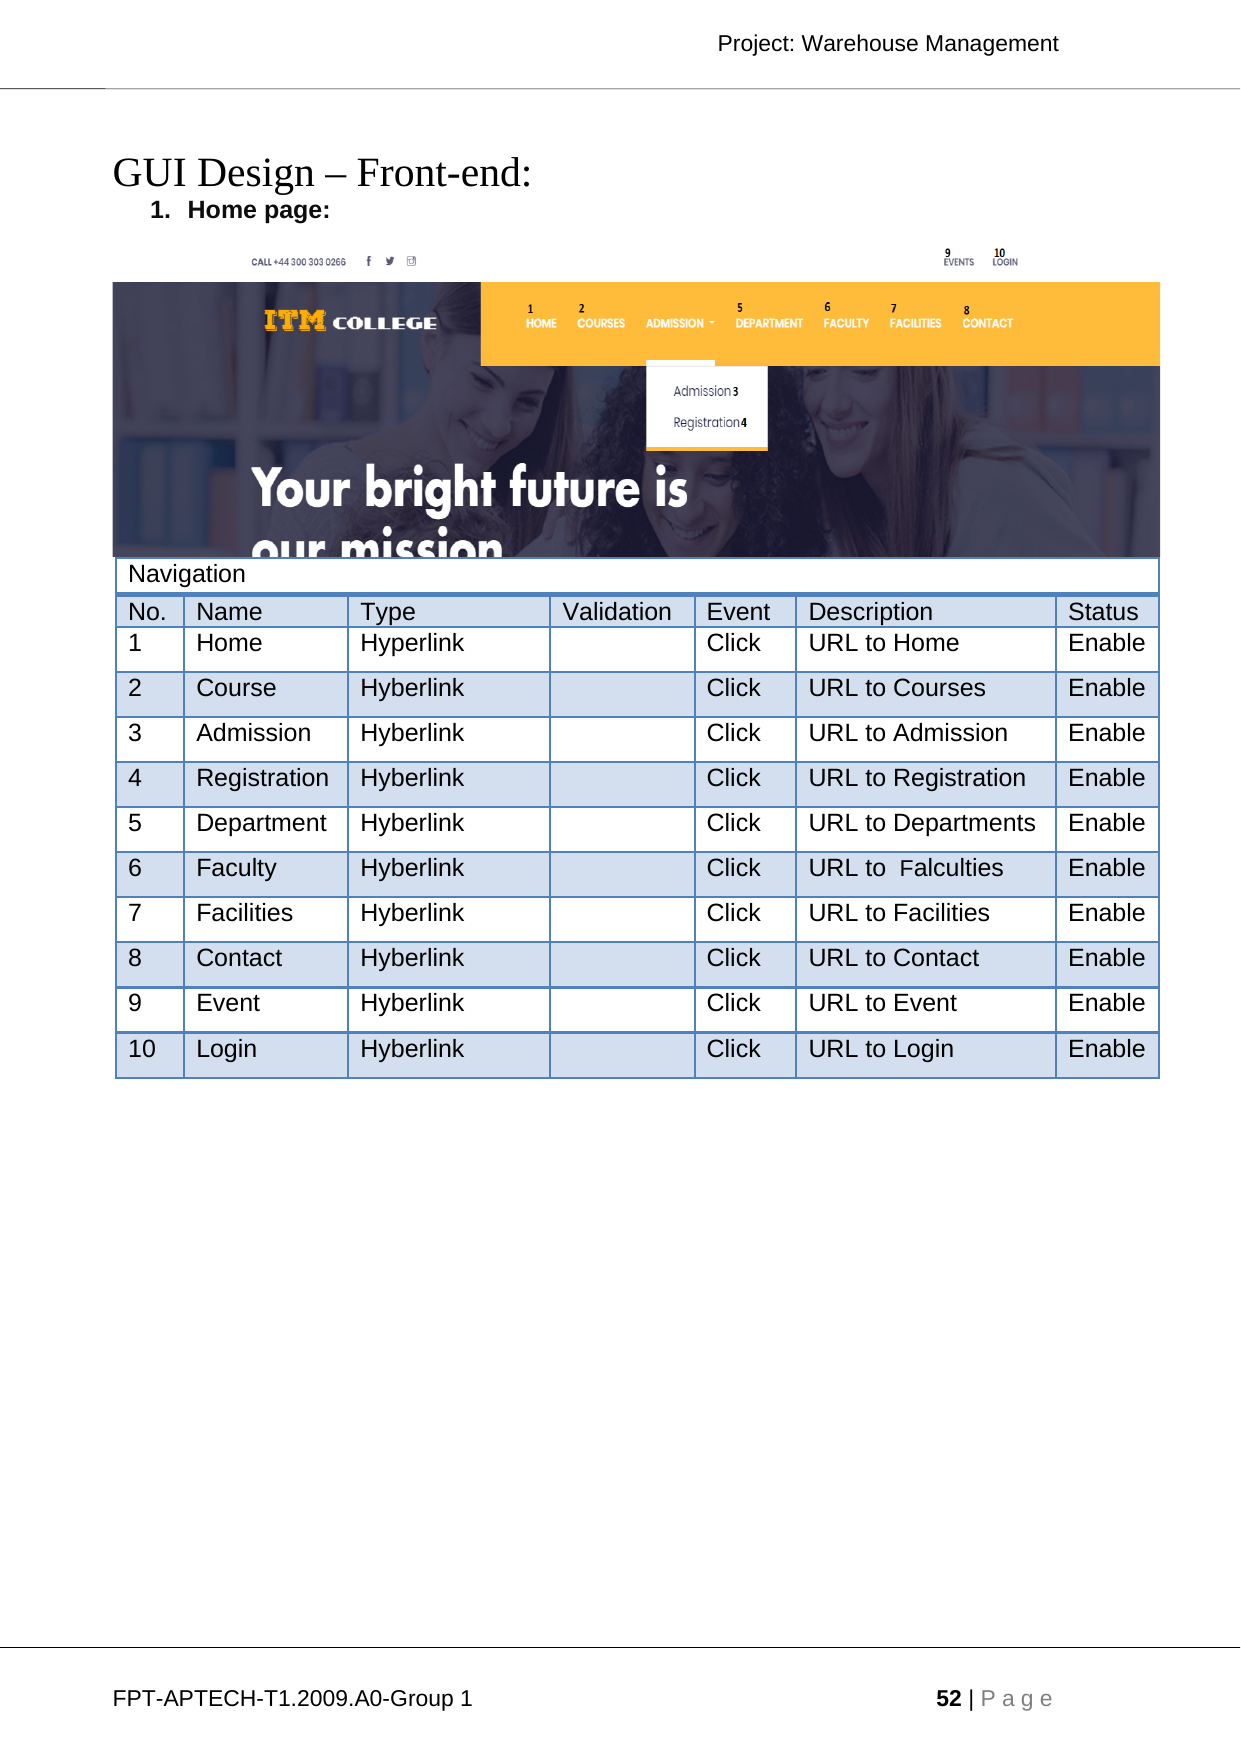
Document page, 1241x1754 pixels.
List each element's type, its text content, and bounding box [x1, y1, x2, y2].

table_cell Hyberlink [349, 763, 549, 806]
table_cell Hyberlink [349, 898, 549, 941]
table_cell Admission [185, 718, 347, 761]
list Home page: [150, 195, 1162, 224]
table_cell Click [696, 673, 795, 716]
table_cell 7 [117, 898, 183, 941]
table_cell [551, 989, 694, 1031]
table_cell Enable [1057, 853, 1158, 896]
table_cell Name [185, 597, 347, 626]
table_cell Faculty [185, 853, 347, 896]
table_cell Click [696, 763, 795, 806]
table_cell URL to Departments [797, 808, 1055, 851]
table_cell Hyperlink [349, 628, 549, 671]
table_cell Enable [1057, 718, 1158, 761]
table_cell Hyberlink [349, 718, 549, 761]
table_cell Hyberlink [349, 1034, 549, 1077]
table_cell Enable [1057, 943, 1158, 986]
table_cell Login [185, 1034, 347, 1077]
table_cell URL to Home [797, 628, 1055, 671]
table_cell [551, 763, 694, 806]
table_cell URL to Login [797, 1034, 1055, 1077]
table_cell Validation [551, 597, 694, 626]
table_cell Contact [185, 943, 347, 986]
table_cell 9 [117, 989, 183, 1031]
table_cell Click [696, 628, 795, 671]
table_cell Enable [1057, 763, 1158, 806]
table_cell Hyberlink [349, 808, 549, 851]
table_cell [551, 628, 694, 671]
table_cell Home [185, 628, 347, 671]
table_cell Department [185, 808, 347, 851]
table_cell 4 [117, 763, 183, 806]
table_cell Click [696, 853, 795, 896]
table_cell Enable [1057, 898, 1158, 941]
table_cell 8 [117, 943, 183, 986]
picture [112, 244, 1160, 557]
table_cell Registration [185, 763, 347, 806]
table_cell [551, 853, 694, 896]
table_cell [551, 1034, 694, 1077]
table_cell Click [696, 808, 795, 851]
table_cell Enable [1057, 1034, 1158, 1077]
table_cell 10 [117, 1034, 183, 1077]
table_cell Facilities [185, 898, 347, 941]
table_cell No. [117, 597, 183, 626]
table_cell [551, 943, 694, 986]
table_cell [551, 673, 694, 716]
table_cell [551, 718, 694, 761]
table_cell URL to Event [797, 989, 1055, 1031]
table_cell Enable [1057, 989, 1158, 1031]
table_cell Click [696, 718, 795, 761]
table_cell Event [185, 989, 347, 1031]
table_cell [551, 808, 694, 851]
table_cell Click [696, 898, 795, 941]
table_cell URL to Courses [797, 673, 1055, 716]
table_header Navigation [117, 559, 1158, 592]
table_cell Click [696, 1034, 795, 1077]
table_cell 1 [117, 628, 183, 671]
table_cell URL to Registration [797, 763, 1055, 806]
table_cell 5 [117, 808, 183, 851]
table_cell Hyberlink [349, 943, 549, 986]
table_cell Hyberlink [349, 853, 549, 896]
table_cell Click [696, 989, 795, 1031]
table_cell URL to Falculties [797, 853, 1055, 896]
table_cell Type [349, 597, 549, 626]
table_cell 6 [117, 853, 183, 896]
table_cell Description [797, 597, 1055, 626]
table_cell Enable [1057, 628, 1158, 671]
table_cell [551, 898, 694, 941]
table_cell Hyberlink [349, 989, 549, 1031]
table_cell Status [1057, 597, 1158, 626]
table_cell Click [696, 943, 795, 986]
table_cell Enable [1057, 673, 1158, 716]
table_cell 3 [117, 718, 183, 761]
table_cell 2 [117, 673, 183, 716]
table_cell Event [696, 597, 795, 626]
table_cell URL to Contact [797, 943, 1055, 986]
table_cell URL to Admission [797, 718, 1055, 761]
table_cell Enable [1057, 808, 1158, 851]
table_cell URL to Facilities [797, 898, 1055, 941]
text GUI Design – Front-end: [112, 147, 1162, 195]
table_cell Hyberlink [349, 673, 549, 716]
table_cell Course [185, 673, 347, 716]
